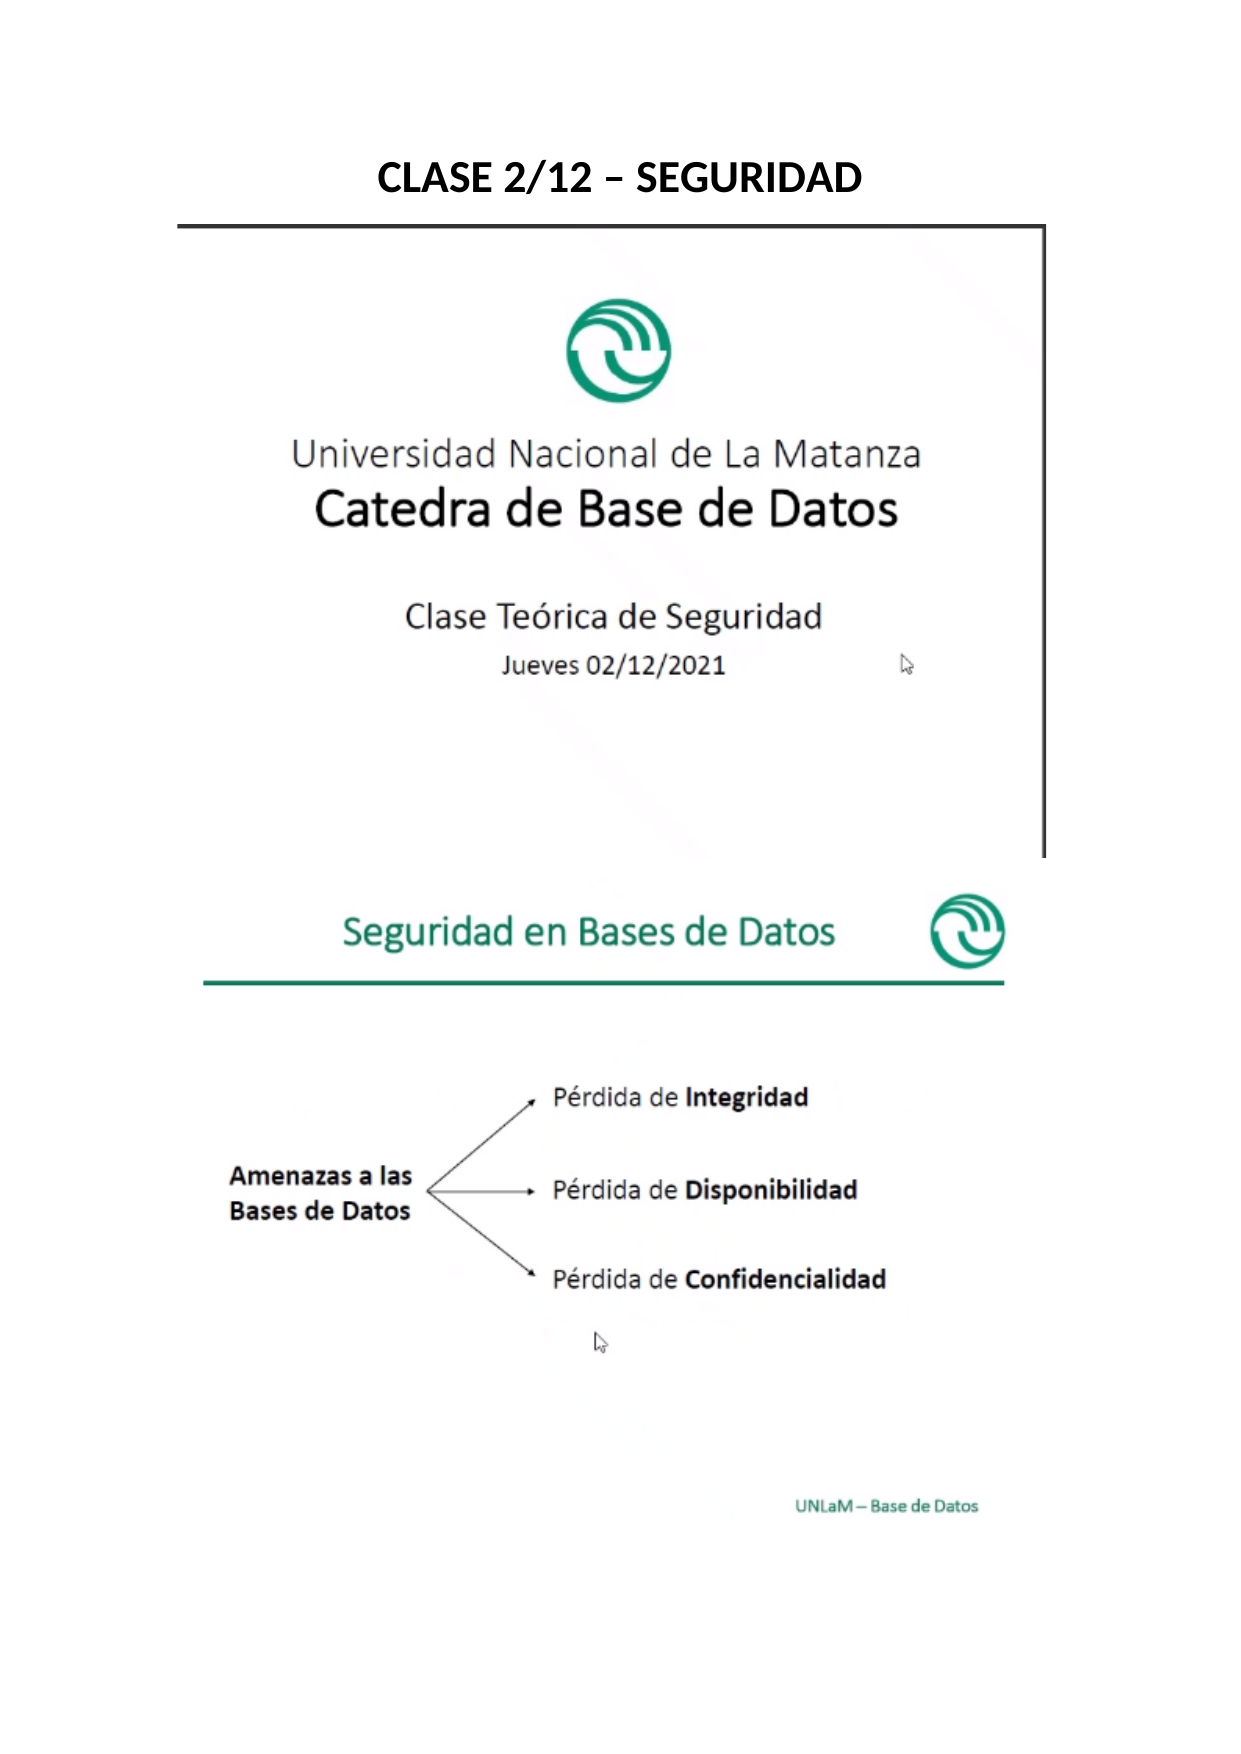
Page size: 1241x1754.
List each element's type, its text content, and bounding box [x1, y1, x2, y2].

picture [177, 876, 1042, 1524]
picture [177, 224, 1047, 858]
text CLASE 2/12 – SEGURIDAD [177, 148, 1063, 203]
